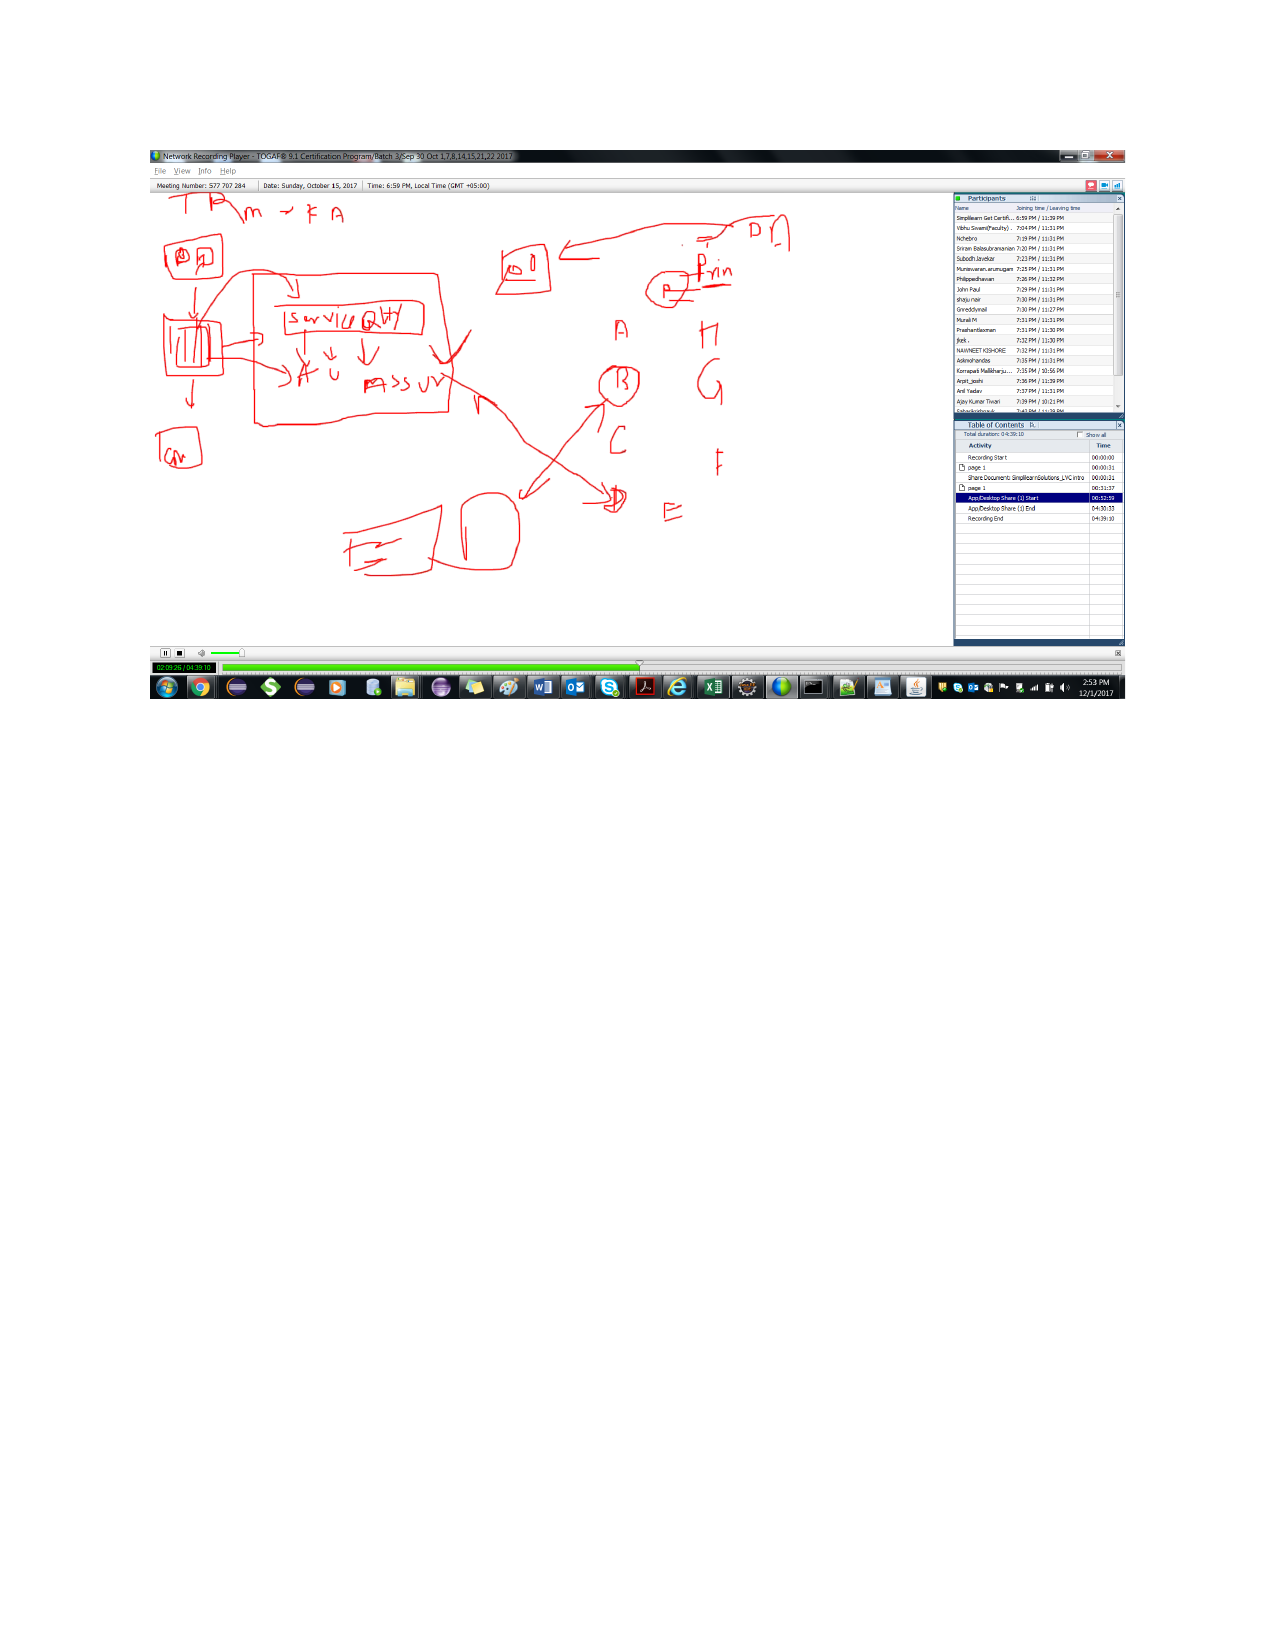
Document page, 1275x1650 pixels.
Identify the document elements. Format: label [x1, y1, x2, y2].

picture [150, 150, 1125, 699]
